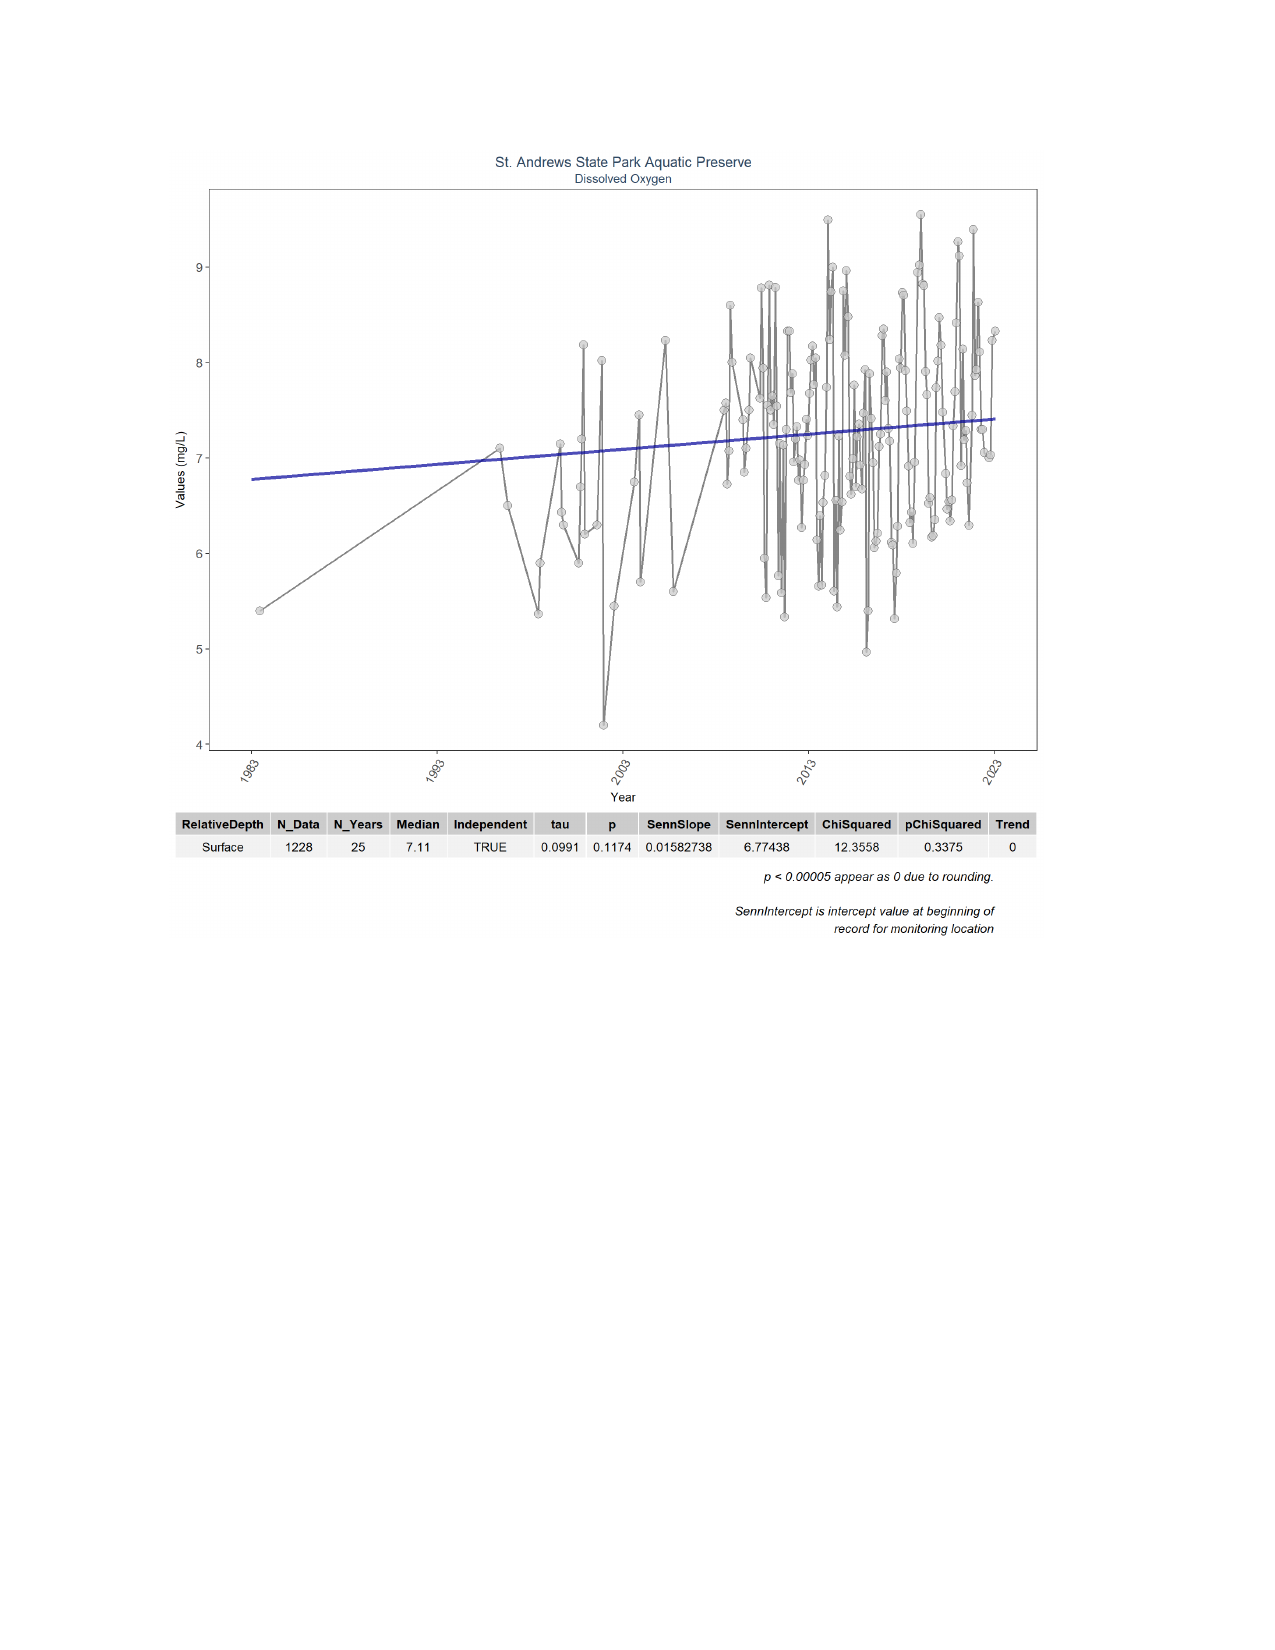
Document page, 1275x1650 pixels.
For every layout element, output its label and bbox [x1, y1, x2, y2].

picture [168, 150, 1044, 938]
